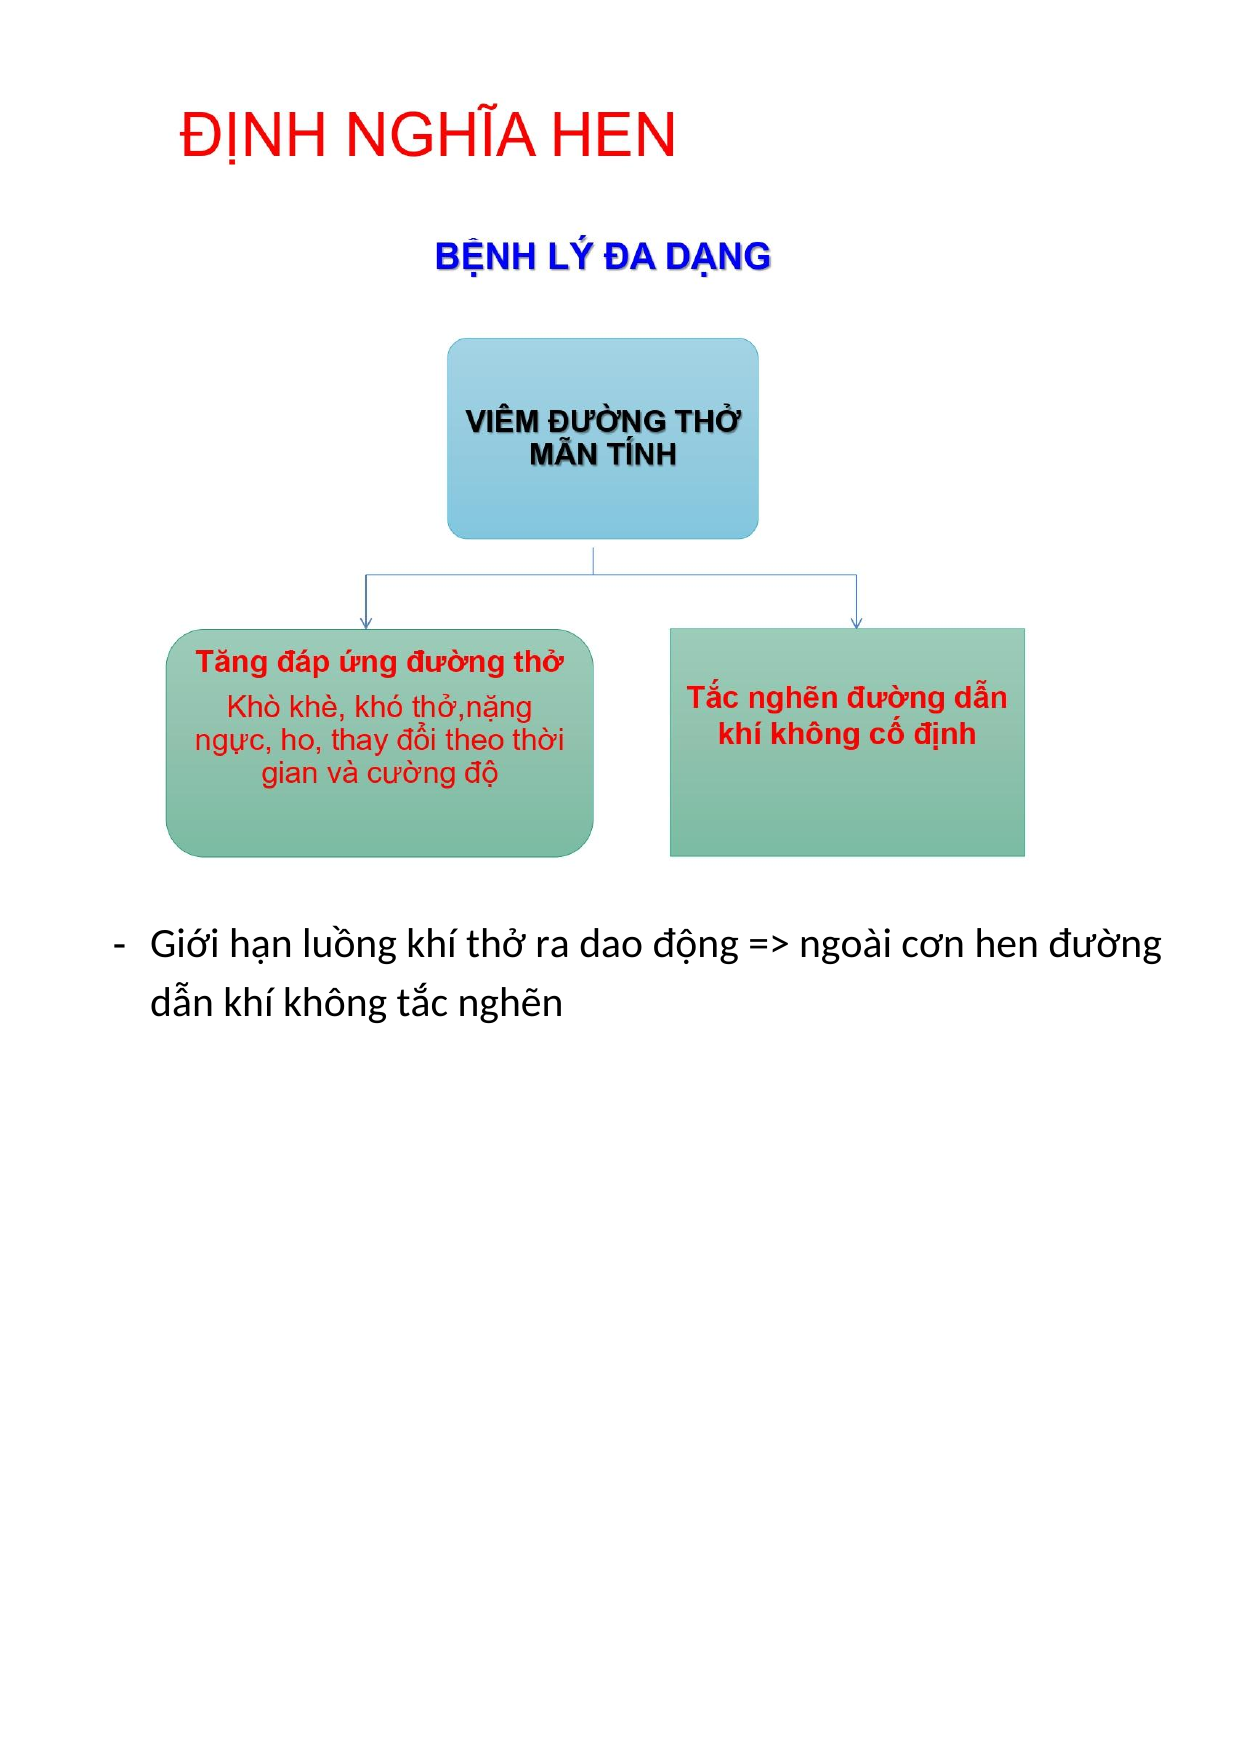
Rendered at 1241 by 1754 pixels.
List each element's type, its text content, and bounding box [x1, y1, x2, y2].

picture [75, 75, 1165, 893]
list Giới hạn luồng khí thở ra dao động => ngoài cơn hen đường dẫn khí không tắc nghẽn [112, 917, 1165, 1026]
